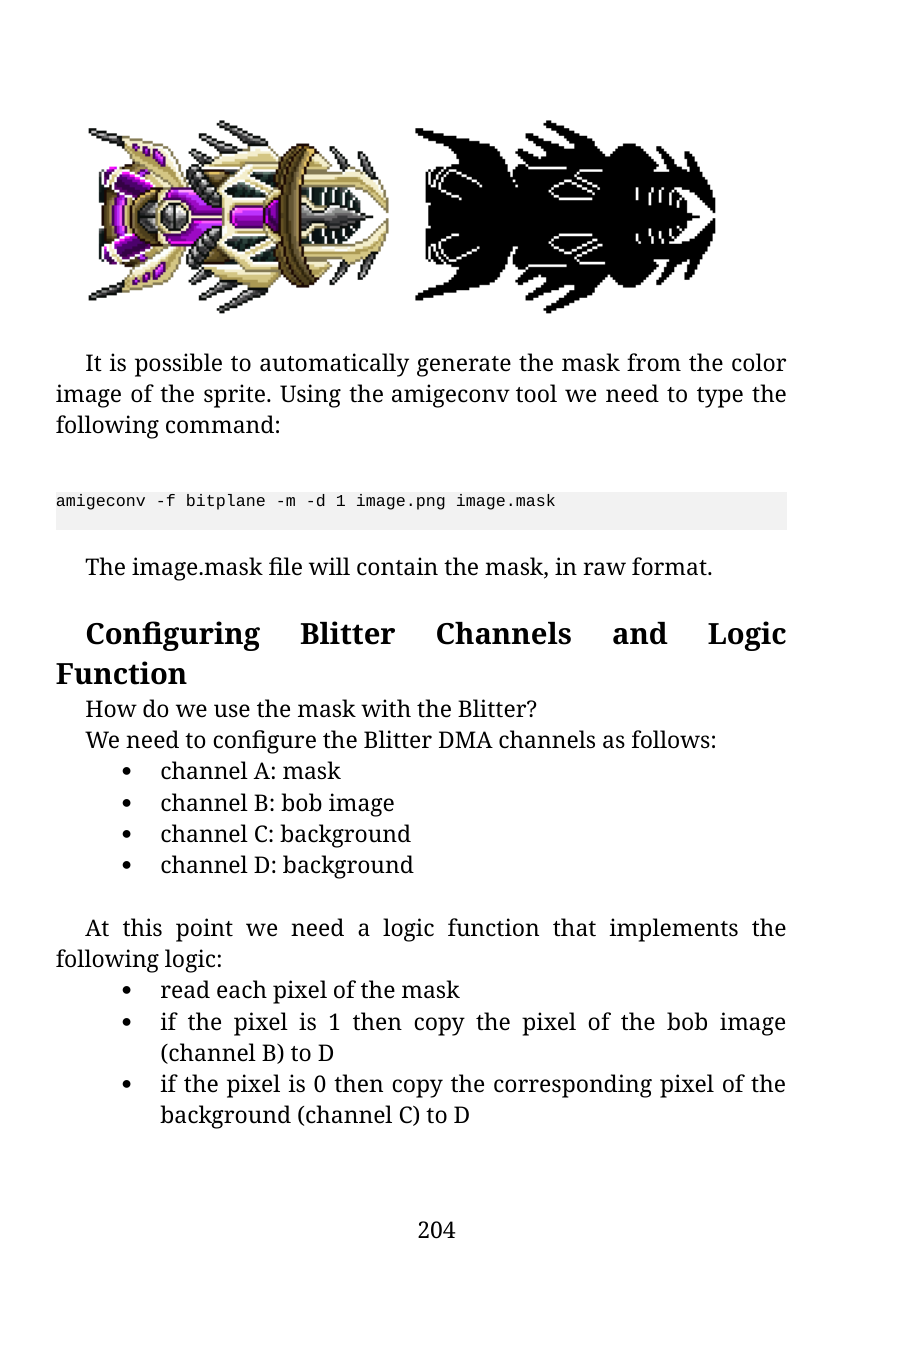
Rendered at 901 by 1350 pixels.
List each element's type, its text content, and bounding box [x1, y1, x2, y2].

list channel A: mask [123, 755, 787, 787]
list channel B: bob image [123, 787, 787, 818]
text The image.mask file will contain the mask, in raw format. [56, 551, 787, 582]
list channel D: background [123, 849, 787, 880]
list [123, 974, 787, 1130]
text At this point we need a logic function that implements the following logic: [56, 912, 787, 974]
list channel C: background [123, 818, 787, 849]
picture [85, 118, 741, 316]
text It is possible to automatically generate the mask from the color image of the sprite. Using the amigeconv tool we need to type the following command: [56, 347, 787, 440]
subtitle Configuring Blitter Channels and Logic Function [56, 613, 787, 693]
text We need to configure the Blitter DMA channels as follows: [56, 724, 787, 755]
text amigeconv -f bitplane -m -d 1 image.png image.mask [56, 492, 787, 511]
text How do we use the mask with the Blitter? [56, 693, 787, 724]
